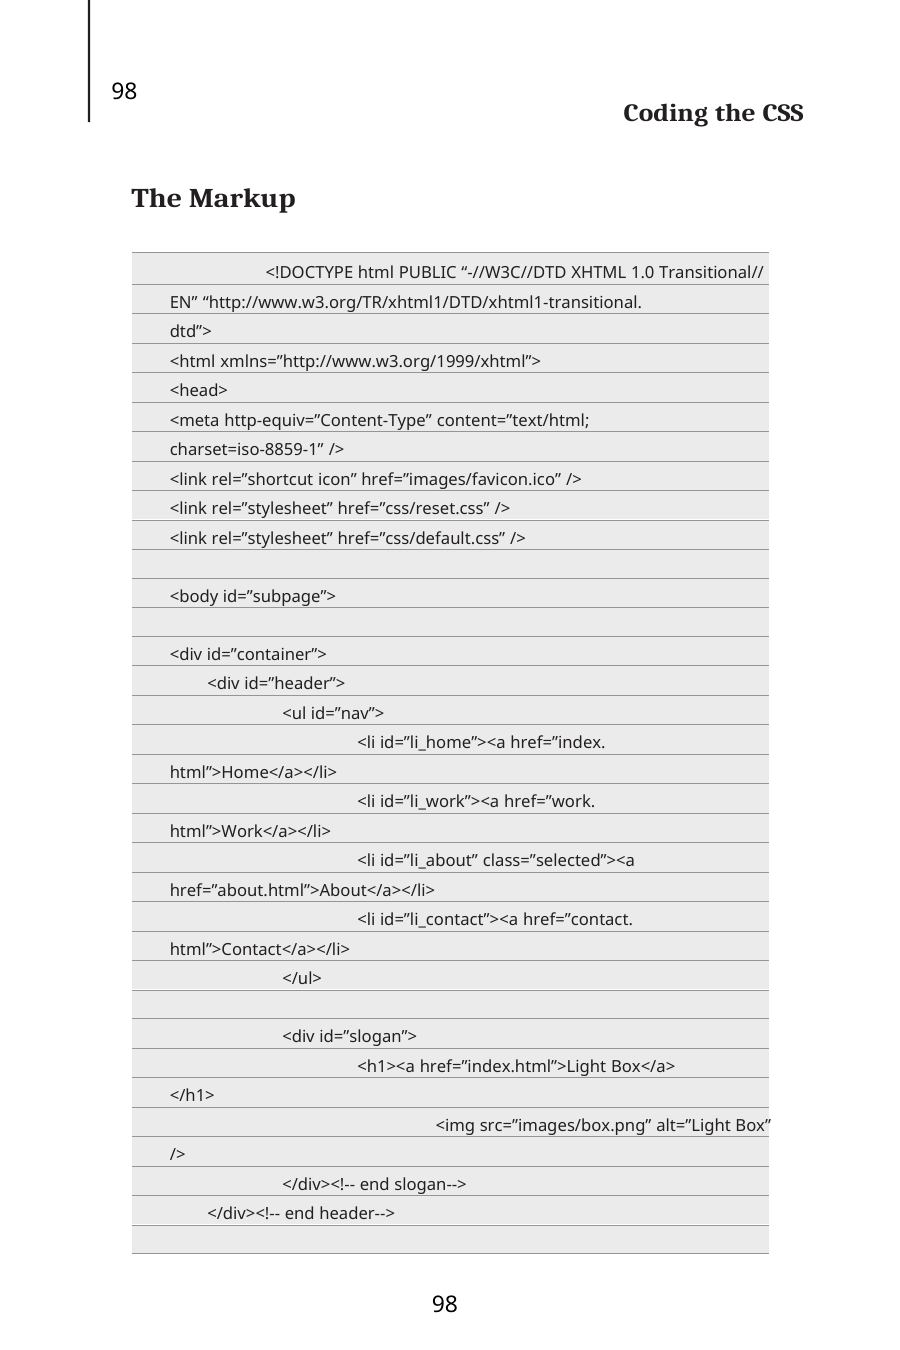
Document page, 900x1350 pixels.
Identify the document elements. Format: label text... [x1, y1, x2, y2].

table_cell <body id=”subpage”> [132, 579, 769, 607]
table_cell </div><!-- end slogan--> [132, 1167, 769, 1195]
table_cell <link rel=”stylesheet” href=”css/reset.css” /> [132, 491, 769, 519]
table_cell <div id=”container”> [132, 637, 769, 665]
table_cell <li id=”li_contact”><a href=”contact. [132, 902, 769, 931]
table_cell [132, 608, 769, 636]
table_cell /> [132, 1137, 769, 1166]
table_cell <link rel=”stylesheet” href=”css/default.css” /> [132, 521, 769, 549]
table_cell <meta http-equiv=”Content-Type” content=”text/html; [132, 403, 769, 431]
table_cell [132, 1226, 769, 1253]
table_cell <h1><a href=”index.html”>Light Box</a> [132, 1049, 769, 1077]
table_cell html”>Work</a></li> [132, 814, 769, 842]
table_cell </ul> [132, 961, 769, 989]
table_cell href=”about.html”>About</a></li> [132, 873, 769, 901]
table_cell <li id=”li_work”><a href=”work. [132, 784, 769, 813]
table_cell <div id=”header”> [132, 666, 769, 695]
table_cell EN” “http://www.w3.org/TR/xhtml1/DTD/xhtml1-transitional. [132, 285, 769, 313]
table_cell <li id=”li_about” class=”selected”><a [132, 843, 769, 872]
table_cell </h1> [132, 1078, 769, 1107]
table_cell <img src=”images/box.png” alt=”Light Box” [132, 1108, 769, 1136]
table_cell </div><!-- end header--> [132, 1196, 769, 1224]
table_cell <ul id=”nav”> [132, 696, 769, 724]
table_cell html”>Contact</a></li> [132, 932, 769, 960]
table_cell <link rel=”shortcut icon” href=”images/favicon.ico” /> [132, 462, 769, 490]
table_cell <li id=”li_home”><a href=”index. [132, 725, 769, 754]
table_cell <head> [132, 373, 769, 402]
table_cell <html xmlns=”http://www.w3.org/1999/xhtml”> [132, 344, 769, 372]
table_cell <div id=”slogan”> [132, 1019, 769, 1048]
table_cell [132, 550, 769, 578]
table_cell charset=iso-8859-1” /> [132, 432, 769, 461]
subtitle The Markup [131, 183, 889, 214]
table_cell dtd”> [132, 314, 769, 343]
table_cell [132, 991, 769, 1018]
table_header <!DOCTYPE html PUBLIC “-//W3C//DTD XHTML 1.0 Transitional// [132, 253, 769, 284]
table_cell html”>Home</a></li> [132, 755, 769, 783]
